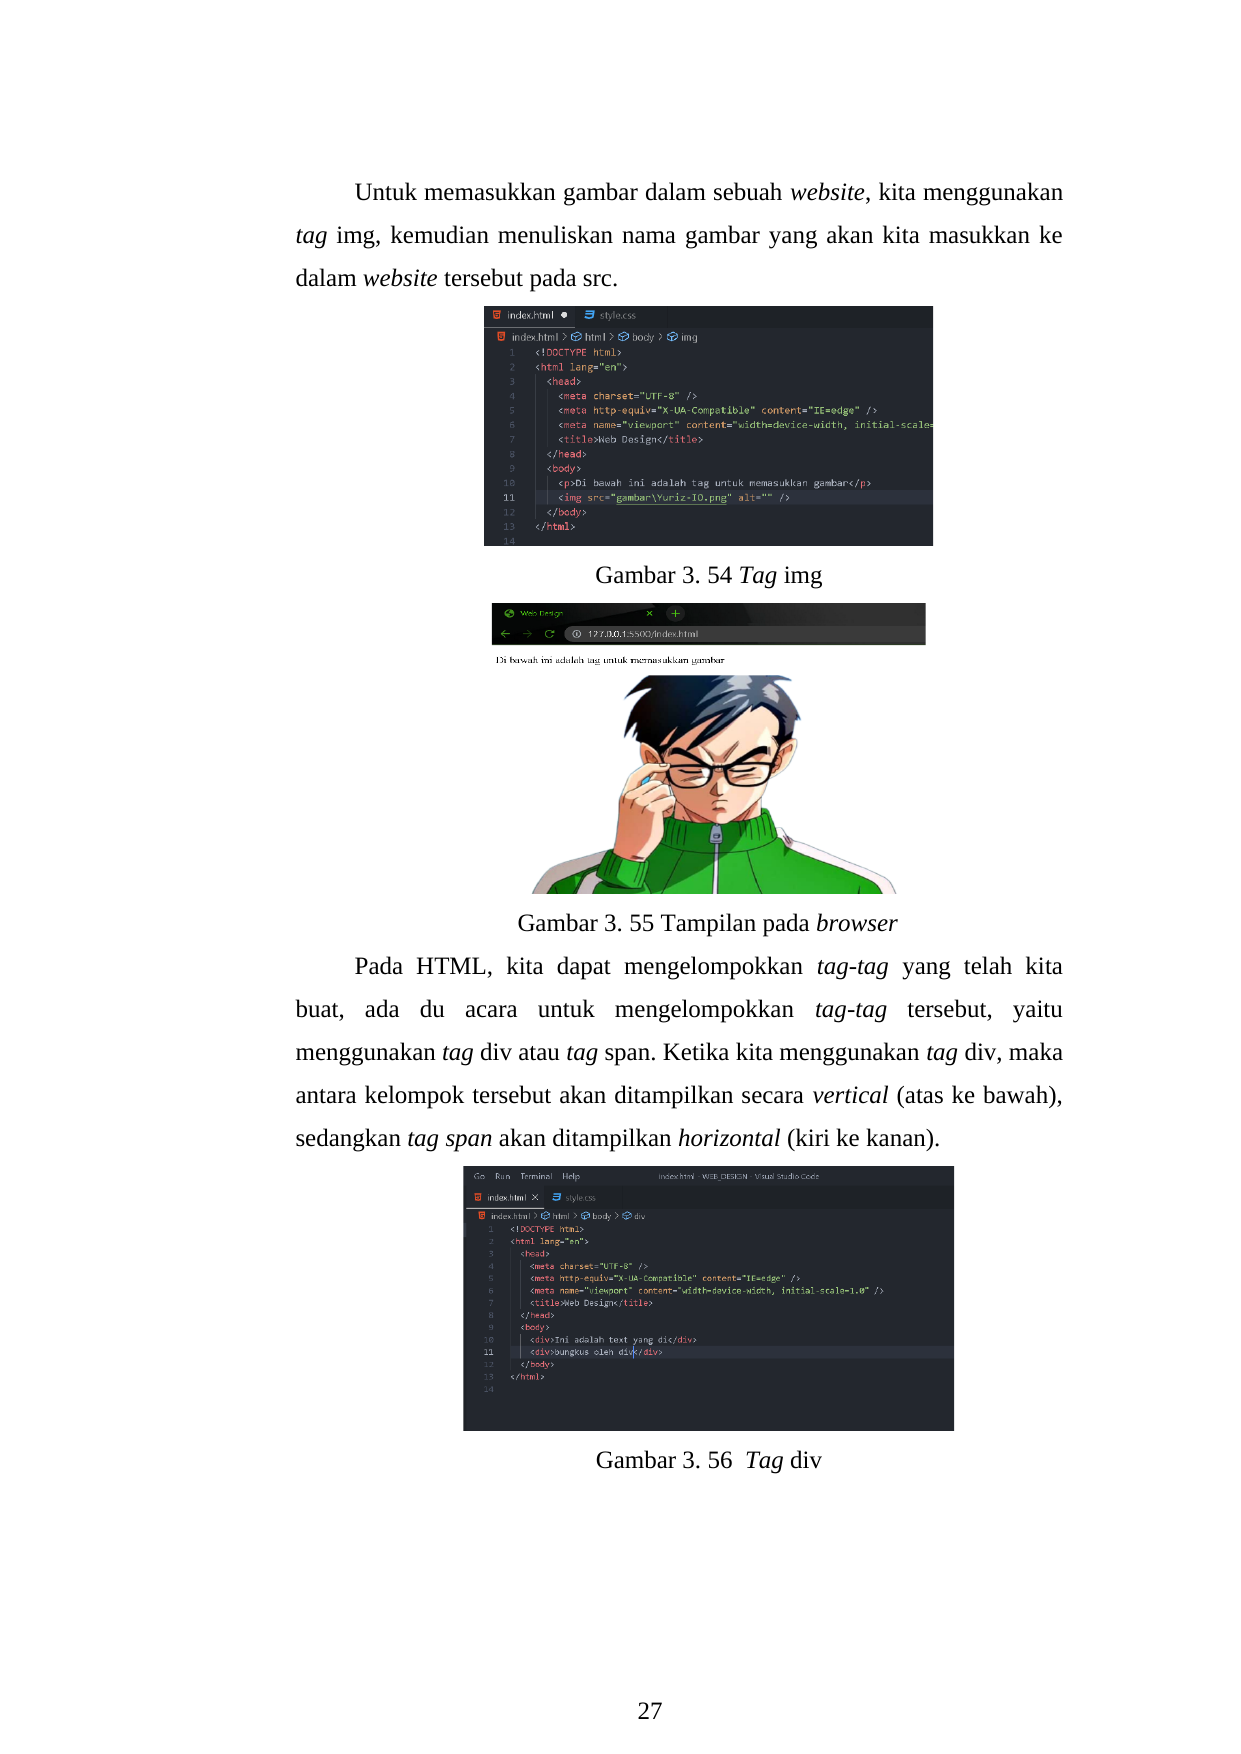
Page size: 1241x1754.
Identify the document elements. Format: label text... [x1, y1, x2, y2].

picture [463, 1166, 955, 1431]
text Untuk memasukkan gambar dalam sebuah website, kita menggunakan tag img, kemudian menuliskan nama gambar yang akan kita masukkan ke dalam website tersebut pada src. [295, 177, 1063, 292]
picture [484, 306, 934, 546]
text Gambar 3. 54 Tag img [295, 560, 1063, 589]
text Gambar 3. 55 Tampilan pada browser [295, 908, 1063, 937]
text Gambar 3. 56 Tag div [295, 1445, 1063, 1474]
picture [491, 603, 926, 894]
text Pada HTML, kita dapat mengelompokkan tag-tag yang telah kita buat, ada du acara untuk mengelompokkan tag-tag tersebut, yaitu menggunakan tag div atau tag span. Ketika kita menggunakan tag div, maka antara kelompok tersebut akan ditampilkan secara vertical (atas ke bawah), sedangkan tag span akan ditampilkan horizontal (kiri ke kanan). [295, 951, 1063, 1152]
